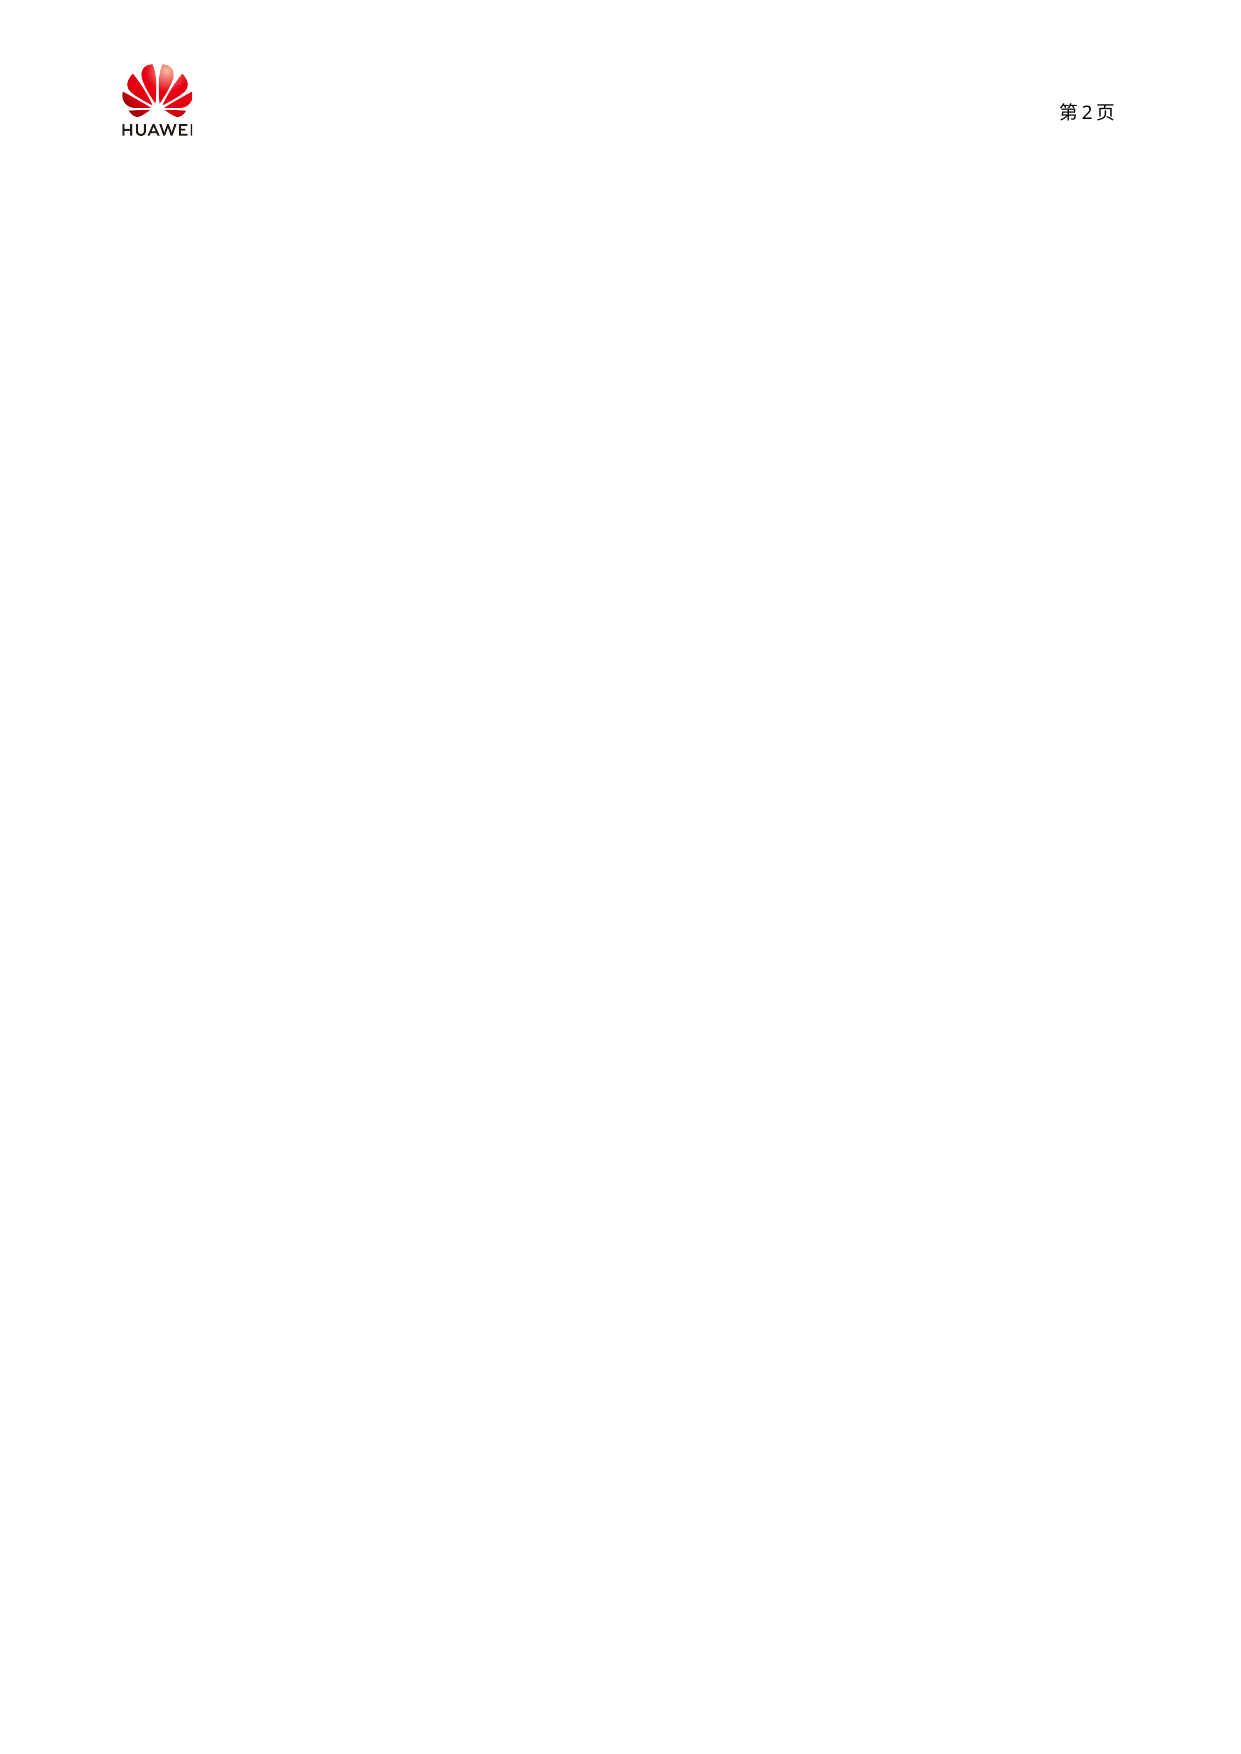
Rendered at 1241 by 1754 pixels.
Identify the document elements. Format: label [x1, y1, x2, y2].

picture [122, 64, 193, 136]
